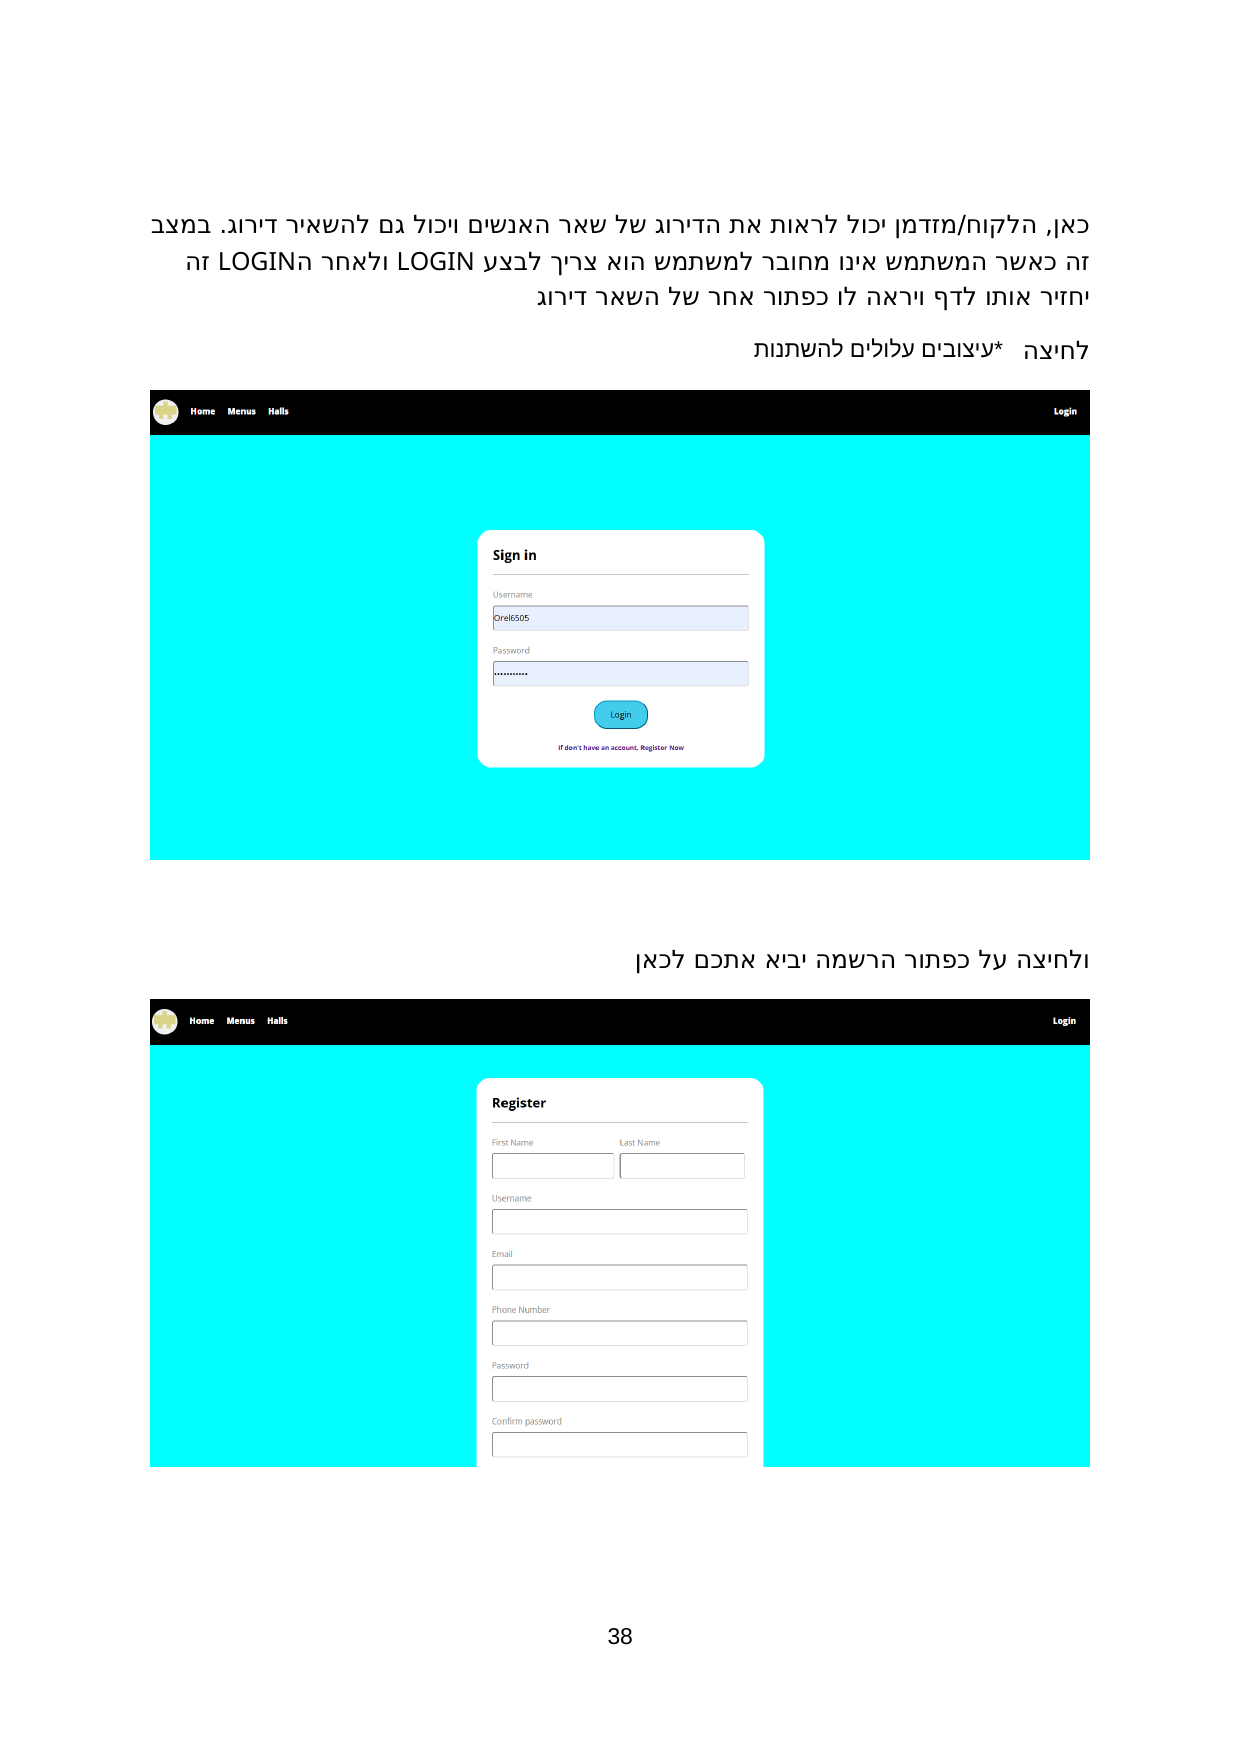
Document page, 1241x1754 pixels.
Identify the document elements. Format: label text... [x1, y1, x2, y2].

text ולחיצה על כפתור הרשמה יביא אתכם לכאן [150, 945, 1090, 974]
text כאן, הלקוח/מזדמן יכול לראות את הדירוג של שאר האנשים ויכול גם להשאיר דירוג. במצב זה כאשר המשתמש אינו מחובר למשתמש הוא צריך לבצע LOGIN ולאחר הLOGIN זה יחזיר אותו לדף ויראה לו כפתור אחר של השאר דירוג [150, 210, 1090, 311]
picture [150, 999, 1090, 1467]
picture [150, 390, 1090, 860]
